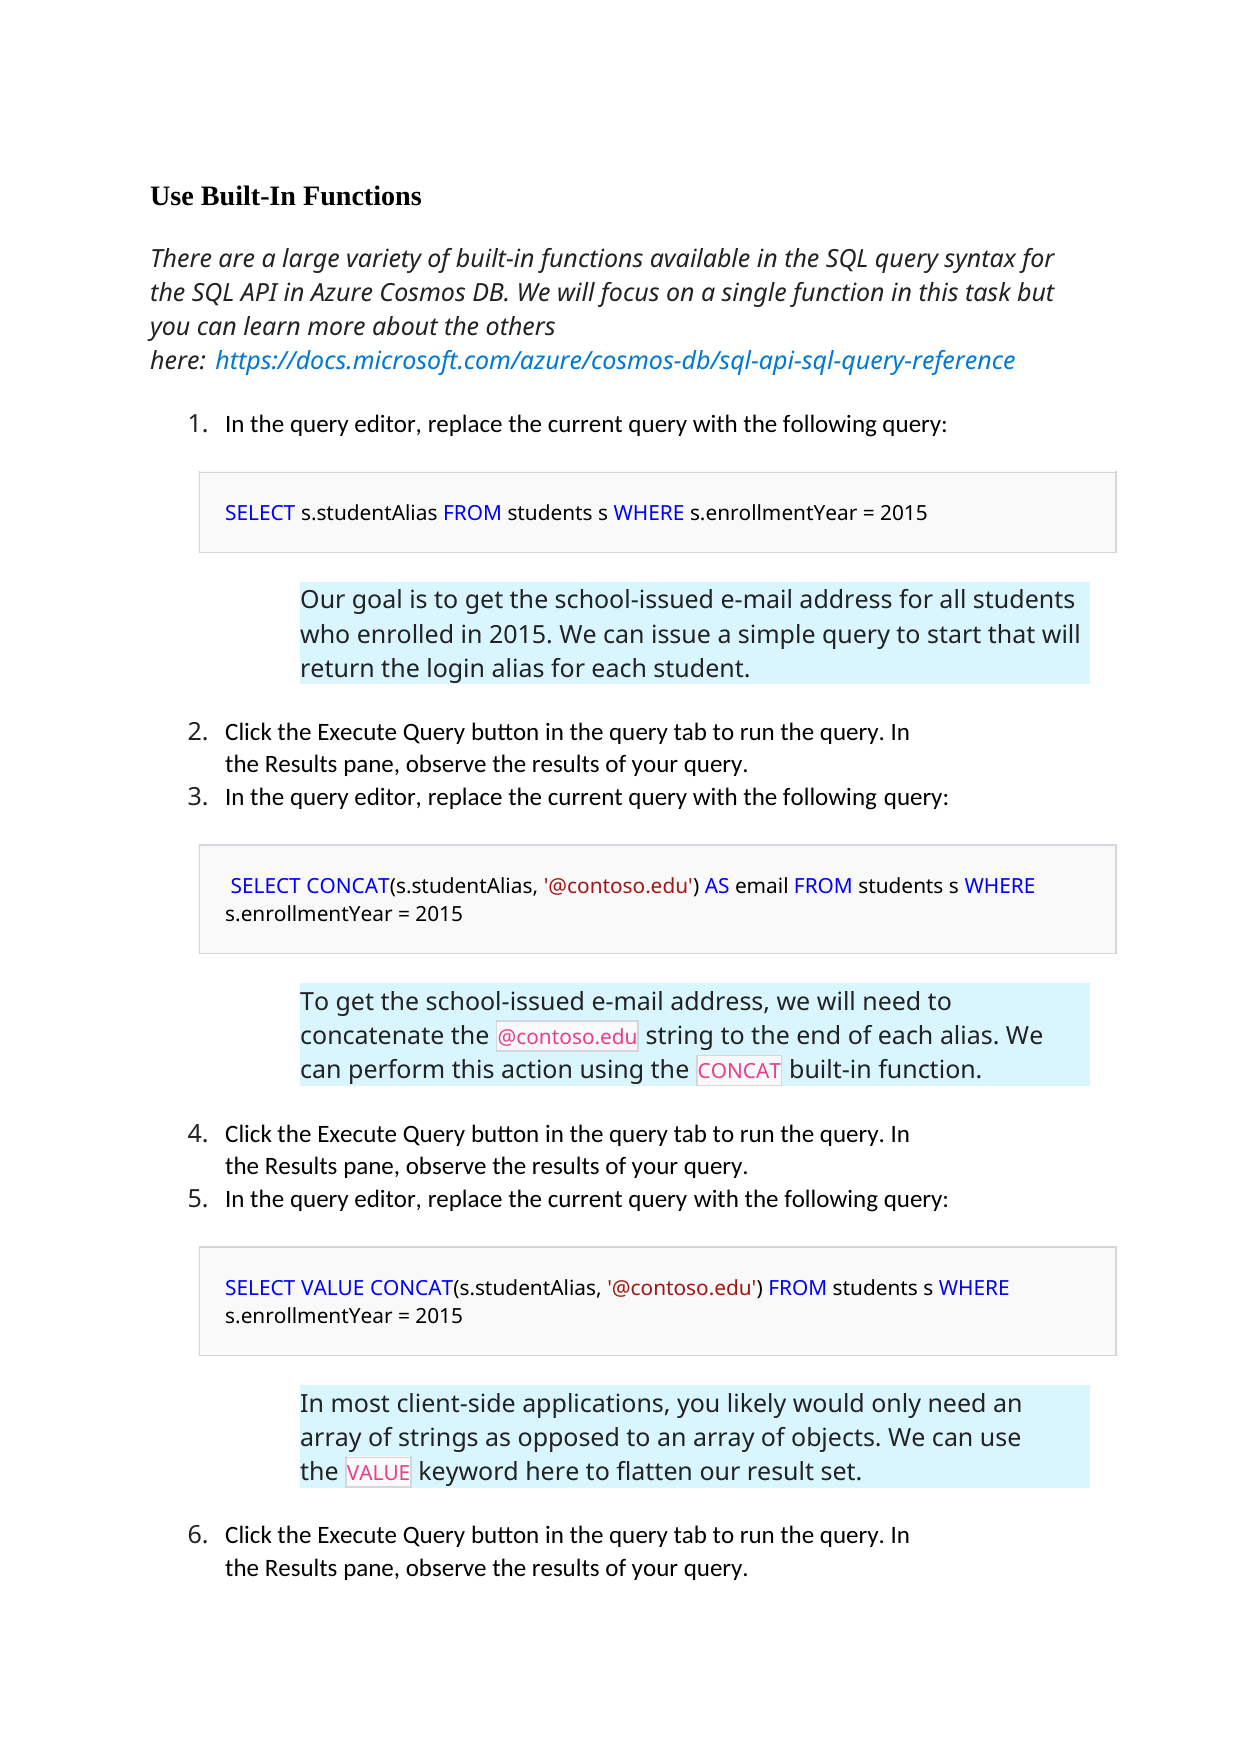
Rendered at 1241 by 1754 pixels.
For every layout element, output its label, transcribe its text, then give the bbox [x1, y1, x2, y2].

text There are a large variety of built-in functions available in the SQL query syntax for the SQL API in Azure Cosmos DB. We will focus on a single function in this task but you can learn more about the others here: https://docs.microsoft.com/azure/cosmos-db/sql-api-sql-query-reference [150, 241, 1090, 377]
text To get the school-issued e-mail address, we will need to concatenate the @contoso.edu string to the end of each alias. We can perform this action using the CONCAT built-in function. [300, 983, 1090, 1086]
list In the query editor, replace the current query with the following query: [187, 779, 1090, 844]
list In the query editor, replace the current query with the following query: [187, 1181, 1090, 1246]
text Our goal is to get the school-issued e-mail address for all students who enrolled in 2015. We can issue a simple query to start that will return the login alias for each student. [300, 582, 1090, 684]
list In the query editor, replace the current query with the following query: [187, 406, 1090, 471]
list Click the Execute Query button in the query tab to run the query. In the Results pane, observe the results of your query. [187, 1116, 1090, 1181]
text SELECT s.studentAlias FROM students s WHERE s.enrollmentYear = 2015 [200, 473, 1115, 552]
subtitle Use Built-In Functions [150, 179, 1090, 212]
text SELECT VALUE CONCAT(s.studentAlias, '@contoso.edu') FROM students s WHERE s.enrollmentYear = 2015 [200, 1248, 1115, 1355]
list Click the Execute Query button in the query tab to run the query. In the Results pane, observe the results of your query. [187, 1517, 1090, 1582]
text SELECT CONCAT(s.studentAlias, '@contoso.edu') AS email FROM students s WHERE s.enrollmentYear = 2015 [200, 846, 1115, 953]
text In most client-side applications, you likely would only need an array of strings as opposed to an array of objects. We can use the VALUE keyword here to flatten our result set. [300, 1385, 1090, 1488]
list Click the Execute Query button in the query tab to run the query. In the Results pane, observe the results of your query. [187, 713, 1090, 779]
